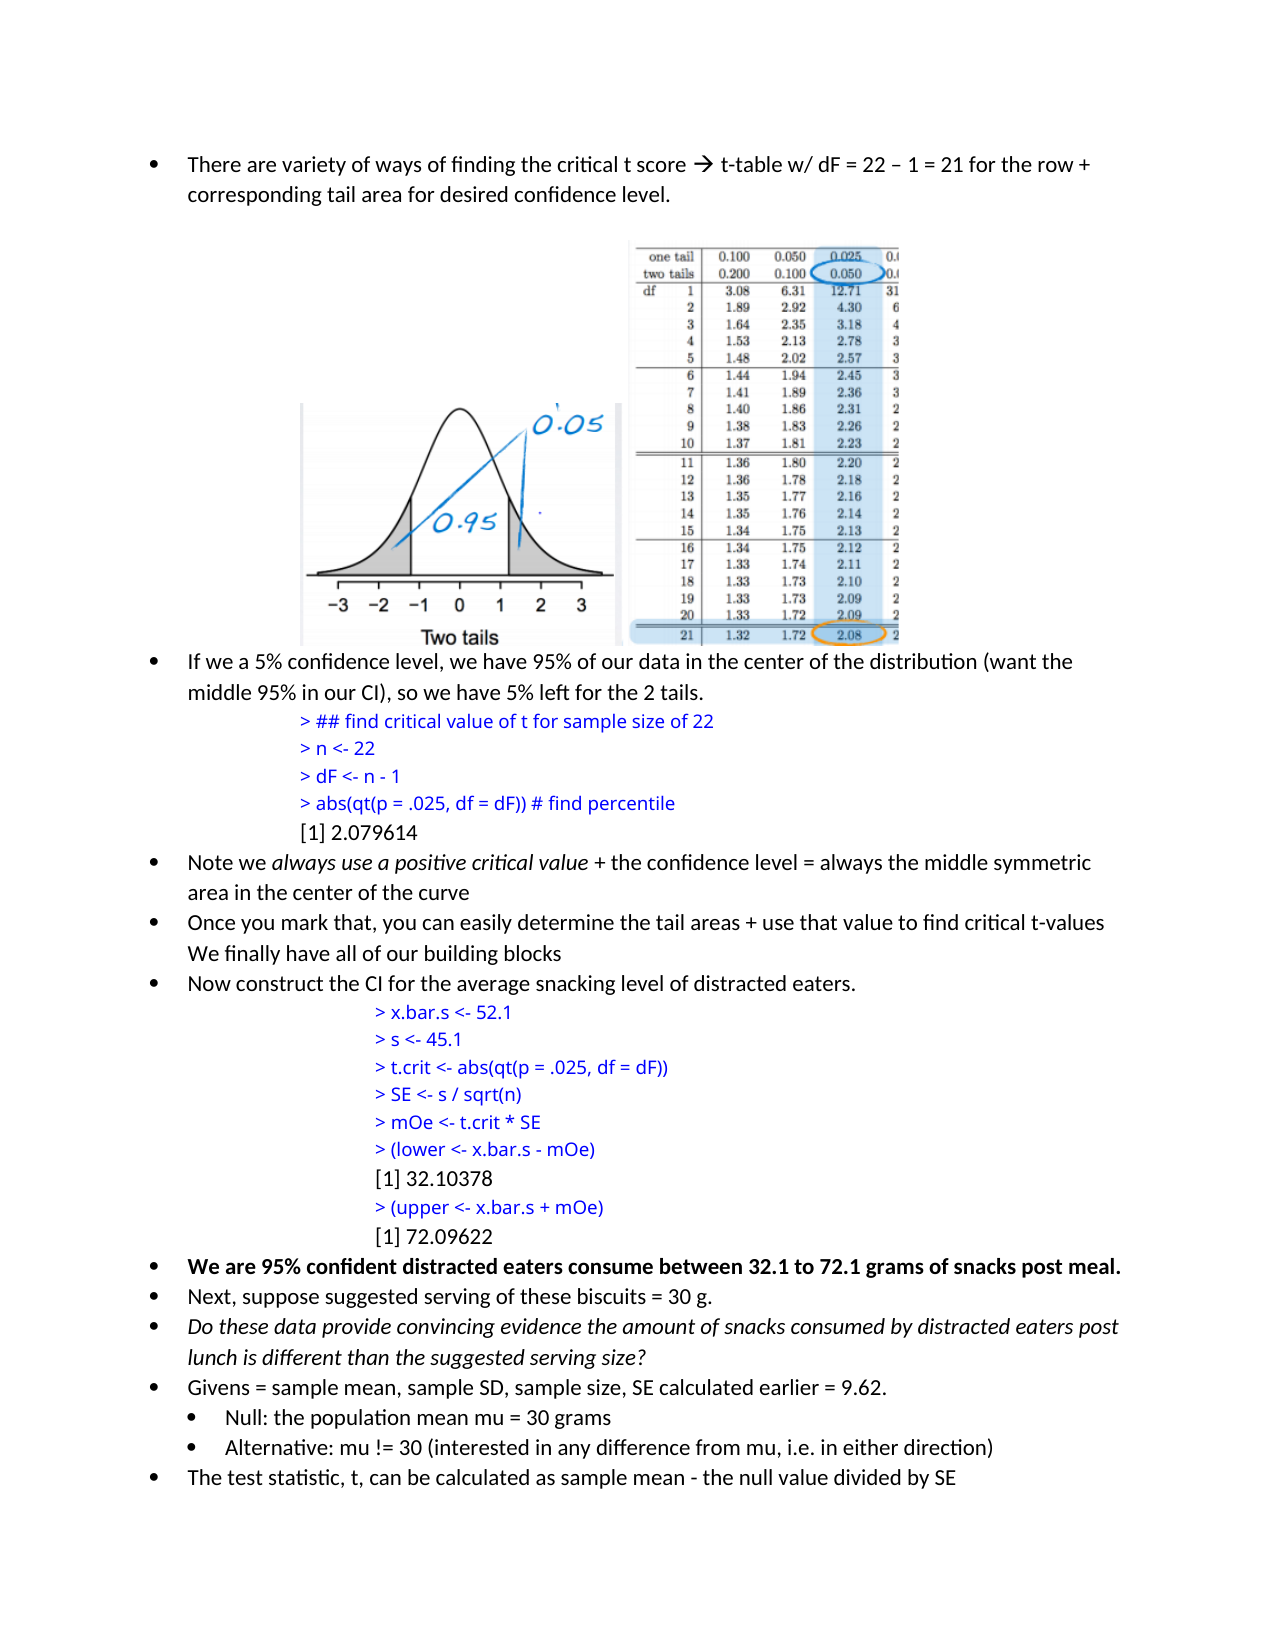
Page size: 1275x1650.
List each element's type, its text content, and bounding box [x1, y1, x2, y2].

list [1] 72.09622 [375, 1222, 1125, 1250]
list [1] 32.10378 [375, 1164, 1125, 1192]
list > (lower <- x.bar.s - mOe) [375, 1137, 1125, 1162]
list Note we always use a positive critical value + the confidence level = always the middle symmetric area in the center of the curve [150, 848, 1125, 906]
list Givens = sample mean, sample SD, sample size, SE calculated earlier = 9.62. [150, 1373, 1125, 1401]
list Now construct the CI for the average snacking level of distracted eaters. [150, 969, 1125, 997]
picture [628, 240, 899, 646]
list > dF <- n - 1 [300, 763, 1125, 788]
list There are variety of ways of finding the critical t score t-table w/ dF = 22 – 1 = 21 for the row + corresponding tail area for desired confidence level. [150, 150, 1125, 208]
list Alternative: mu != 30 (interested in any difference from mu, i.e. in either direction) [187, 1433, 1125, 1461]
picture [300, 403, 624, 646]
list Do these data provide convincing evidence the amount of snacks consumed by distracted eaters post lunch is different than the suggested serving size? [150, 1312, 1125, 1371]
list Next, suppose suggested serving of these biscuits = 30 g. [150, 1282, 1125, 1310]
list > t.crit <- abs(qt(p = .025, df = dF)) [375, 1054, 1125, 1080]
list > n <- 22 [300, 735, 1125, 761]
list > mOe <- t.crit * SE [375, 1109, 1125, 1135]
list If we a 5% confidence level, we have 95% of our data in the center of the distribution (want the middle 95% in our CI), so we have 5% left for the 2 tails. [150, 647, 1125, 706]
list [1] 2.079614 [300, 818, 1125, 846]
list We are 95% confident distracted eaters consume between 32.1 to 72.1 grams of snacks post meal. [150, 1252, 1125, 1280]
list > SE <- s / sqrt(n) [375, 1082, 1125, 1107]
list > (upper <- x.bar.s + mOe) [375, 1194, 1125, 1220]
list Null: the population mean mu = 30 grams [187, 1403, 1125, 1431]
list > abs(qt(p = .025, df = dF)) # find percentile [300, 790, 1125, 816]
list > s <- 45.1 [375, 1027, 1125, 1052]
list > x.bar.s <- 52.1 [375, 999, 1125, 1025]
list > ## find critical value of t for sample size of 22 [300, 708, 1125, 733]
list Once you mark that, you can easily determine the tail areas + use that value to find critical t-values We finally have all of our building blocks [150, 908, 1125, 967]
list The test statistic, t, can be calculated as sample mean - the null value divided by SE [150, 1463, 1125, 1492]
